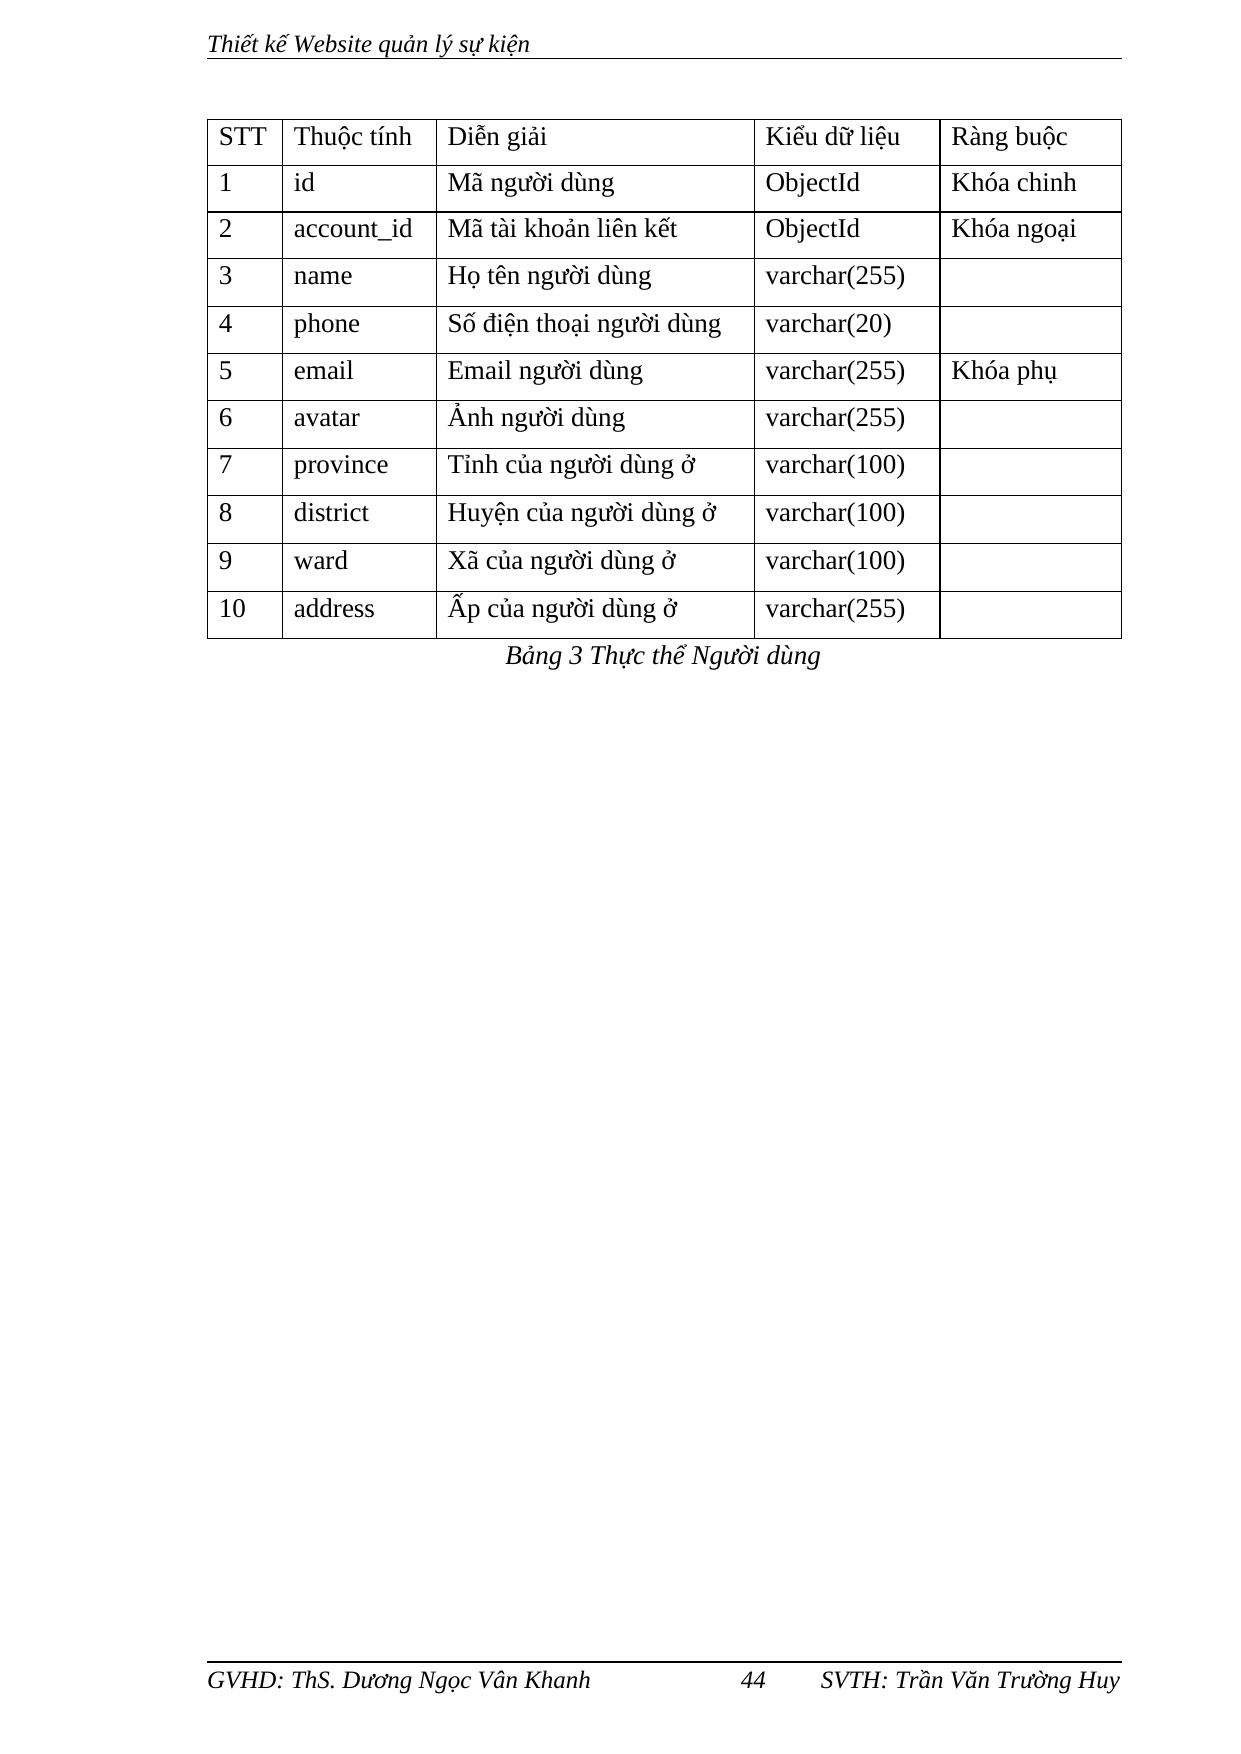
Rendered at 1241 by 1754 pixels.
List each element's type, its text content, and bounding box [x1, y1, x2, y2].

table_cell Ảnh người dùng [437, 401, 754, 447]
table_header Kiểu dữ liệu [755, 120, 939, 165]
table_cell [941, 592, 1121, 638]
table_cell varchar(20) [755, 307, 939, 353]
table_cell varchar(100) [755, 449, 939, 495]
table_cell Mã tài khoản liên kết [437, 213, 754, 258]
table_cell Tỉnh của người dùng ở [437, 449, 754, 495]
table_cell Khóa ngoại [941, 213, 1121, 258]
table_cell address [283, 592, 436, 638]
table_cell ward [283, 544, 436, 591]
table_cell Khóa phụ [941, 354, 1121, 400]
table_header Thuộc tính [283, 120, 436, 165]
table_cell 1 [208, 166, 282, 211]
table_cell 6 [208, 401, 282, 447]
table_header Ràng buộc [941, 120, 1121, 165]
table_cell Số điện thoại người dùng [437, 307, 754, 353]
table_cell ObjectId [755, 166, 939, 211]
table_cell email [283, 354, 436, 400]
table_header Diễn giải [437, 120, 754, 165]
table_cell varchar(100) [755, 496, 939, 543]
table_cell 9 [208, 544, 282, 591]
table_cell [941, 544, 1121, 591]
table_cell 3 [208, 259, 282, 306]
table_cell Họ tên người dùng [437, 259, 754, 306]
table_cell district [283, 496, 436, 543]
table_cell name [283, 259, 436, 306]
table_cell [941, 259, 1121, 306]
table_cell [941, 496, 1121, 543]
table_cell Mã người dùng [437, 166, 754, 211]
table_cell Huyện của người dùng ở [437, 496, 754, 543]
table_cell varchar(255) [755, 259, 939, 306]
table_cell varchar(255) [755, 354, 939, 400]
table_cell phone [283, 307, 436, 353]
table_cell ObjectId [755, 213, 939, 258]
table_cell varchar(255) [755, 592, 939, 638]
table_cell province [283, 449, 436, 495]
table_cell 4 [208, 307, 282, 353]
table_cell account_id [283, 213, 436, 258]
table_cell Xã của người dùng ở [437, 544, 754, 591]
table_cell Email người dùng [437, 354, 754, 400]
table_cell avatar [283, 401, 436, 447]
table_cell [941, 307, 1121, 353]
table_cell 7 [208, 449, 282, 495]
table_cell id [283, 166, 436, 211]
table_cell 5 [208, 354, 282, 400]
table_cell 2 [208, 213, 282, 258]
table_cell [941, 449, 1121, 495]
table_header STT [208, 120, 282, 165]
table_cell 8 [208, 496, 282, 543]
table_cell Khóa chinh [941, 166, 1121, 211]
table_cell Ấp của người dùng ở [437, 592, 754, 638]
table_cell [941, 401, 1121, 447]
table_cell varchar(100) [755, 544, 939, 591]
table_cell varchar(255) [755, 401, 939, 447]
table_cell 10 [208, 592, 282, 638]
